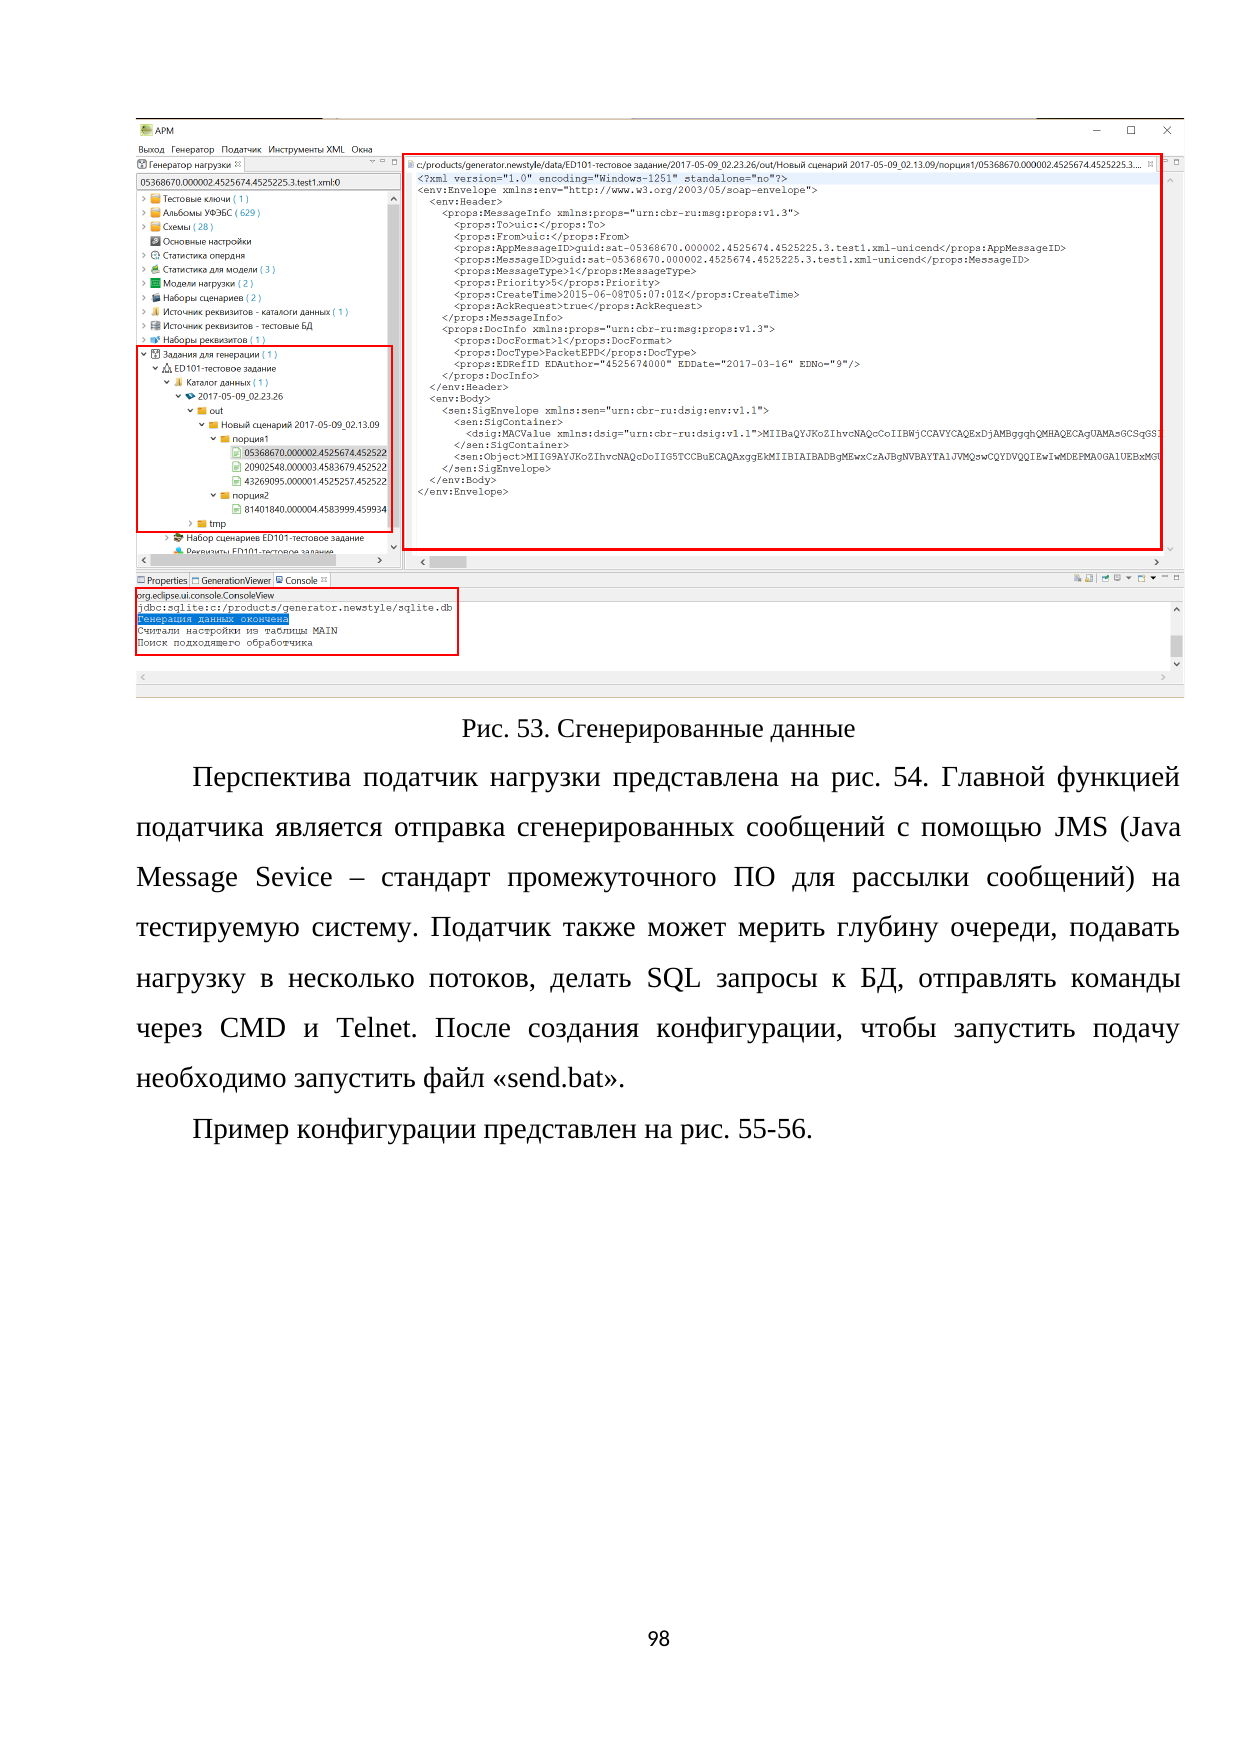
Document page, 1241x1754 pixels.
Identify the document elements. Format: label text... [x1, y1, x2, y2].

text Пример конфигурации представлен на рис. 55-56. [136, 1111, 1181, 1144]
text Перспектива податчик нагрузки представлена на рис. 54. Главной функцией податчика является отправка сгенерированных сообщений с помощью JMS (Java Message Sevice – стандарт промежуточного ПО для рассылки сообщений) на тестируемую систему. Податчик также может мерить глубину очереди, подавать нагрузку в несколько потоков, делать SQL запросы к БД, отправлять команды через CMD и Telnet. После создания конфигурации, чтобы запустить подачу необходимо запустить файл «send.bat». [136, 759, 1181, 1094]
picture [137, 589, 457, 654]
text Рис. 53. Сгенерированные данные [136, 712, 1181, 743]
picture [135, 118, 1185, 698]
